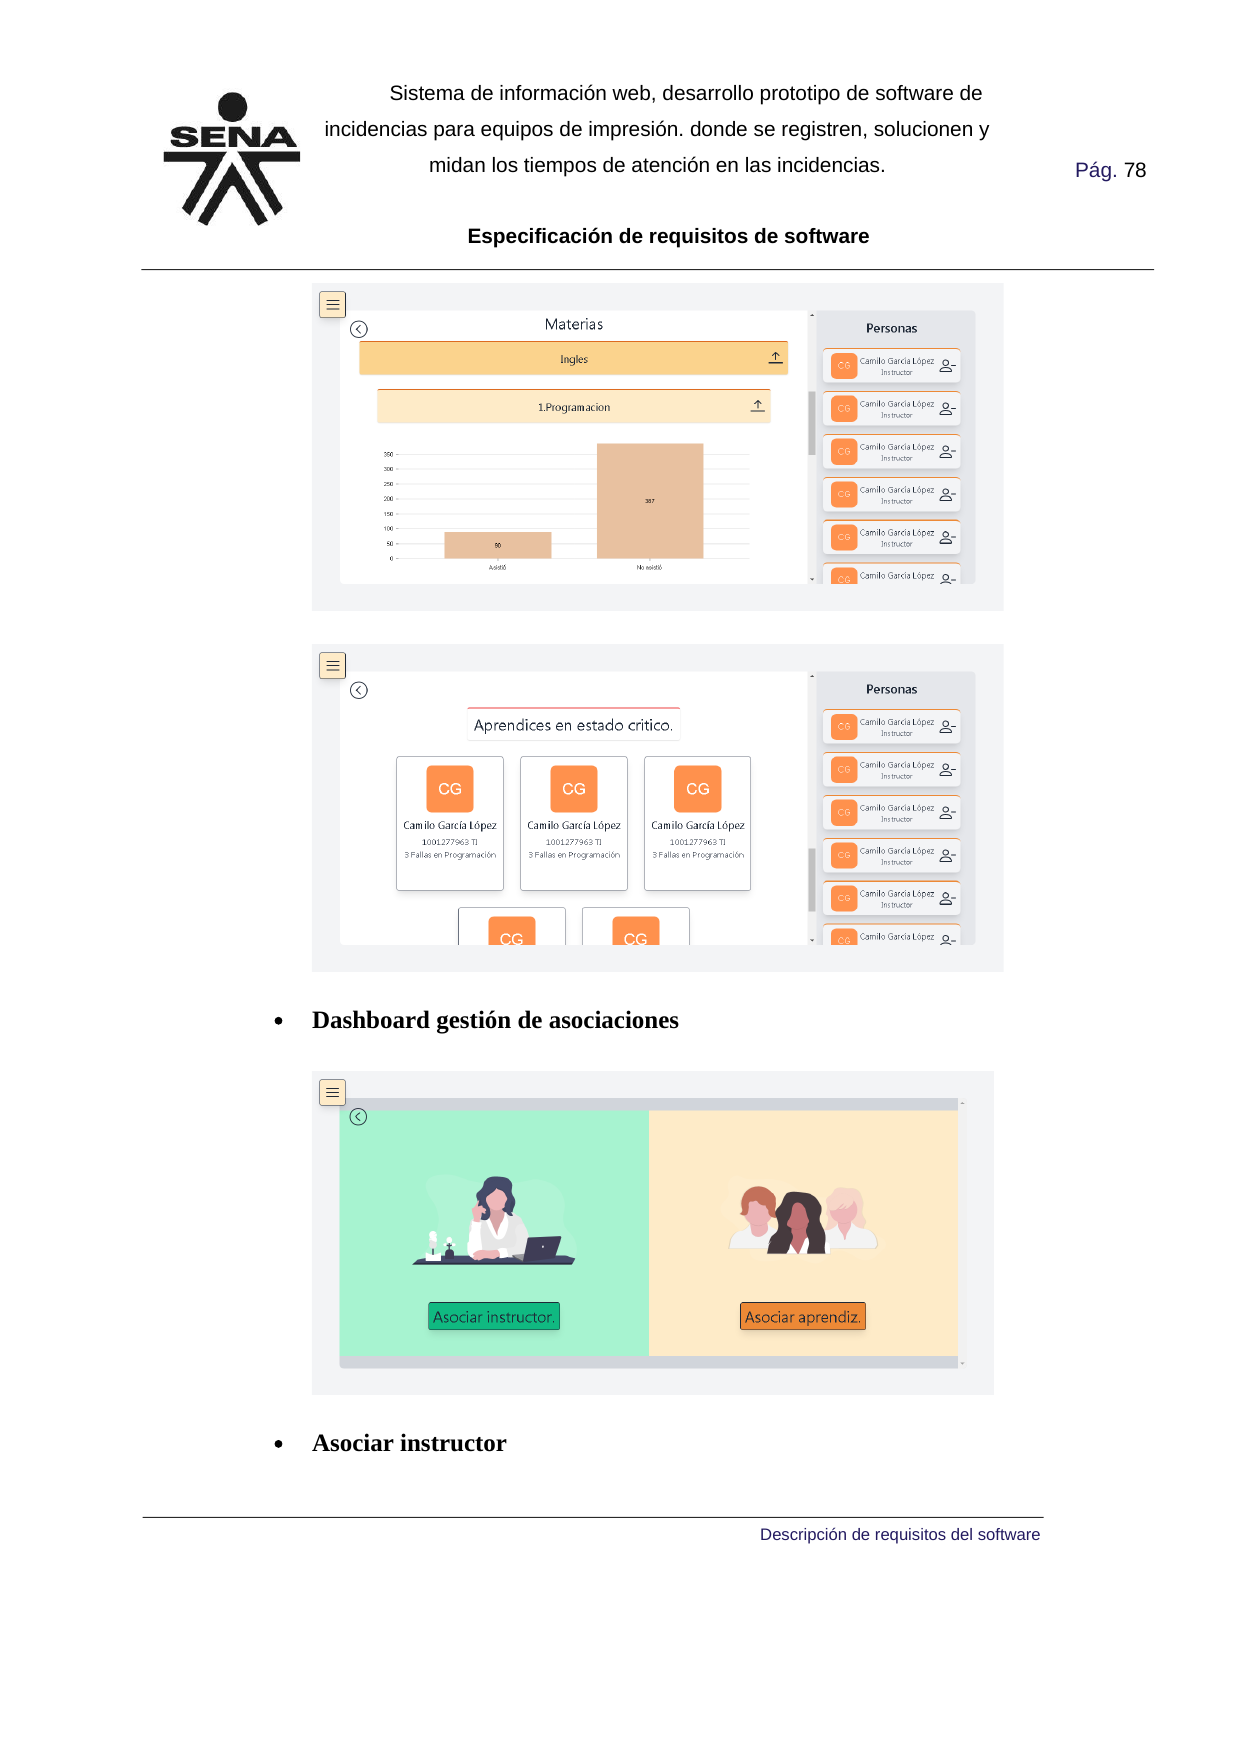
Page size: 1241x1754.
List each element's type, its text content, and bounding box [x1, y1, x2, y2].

list Asociar instructor [275, 1428, 1092, 1457]
picture [311, 1071, 994, 1395]
picture [163, 88, 301, 226]
picture [311, 644, 1004, 972]
list Dashboard gestión de asociaciones [275, 1005, 1092, 1033]
picture [311, 283, 1004, 611]
